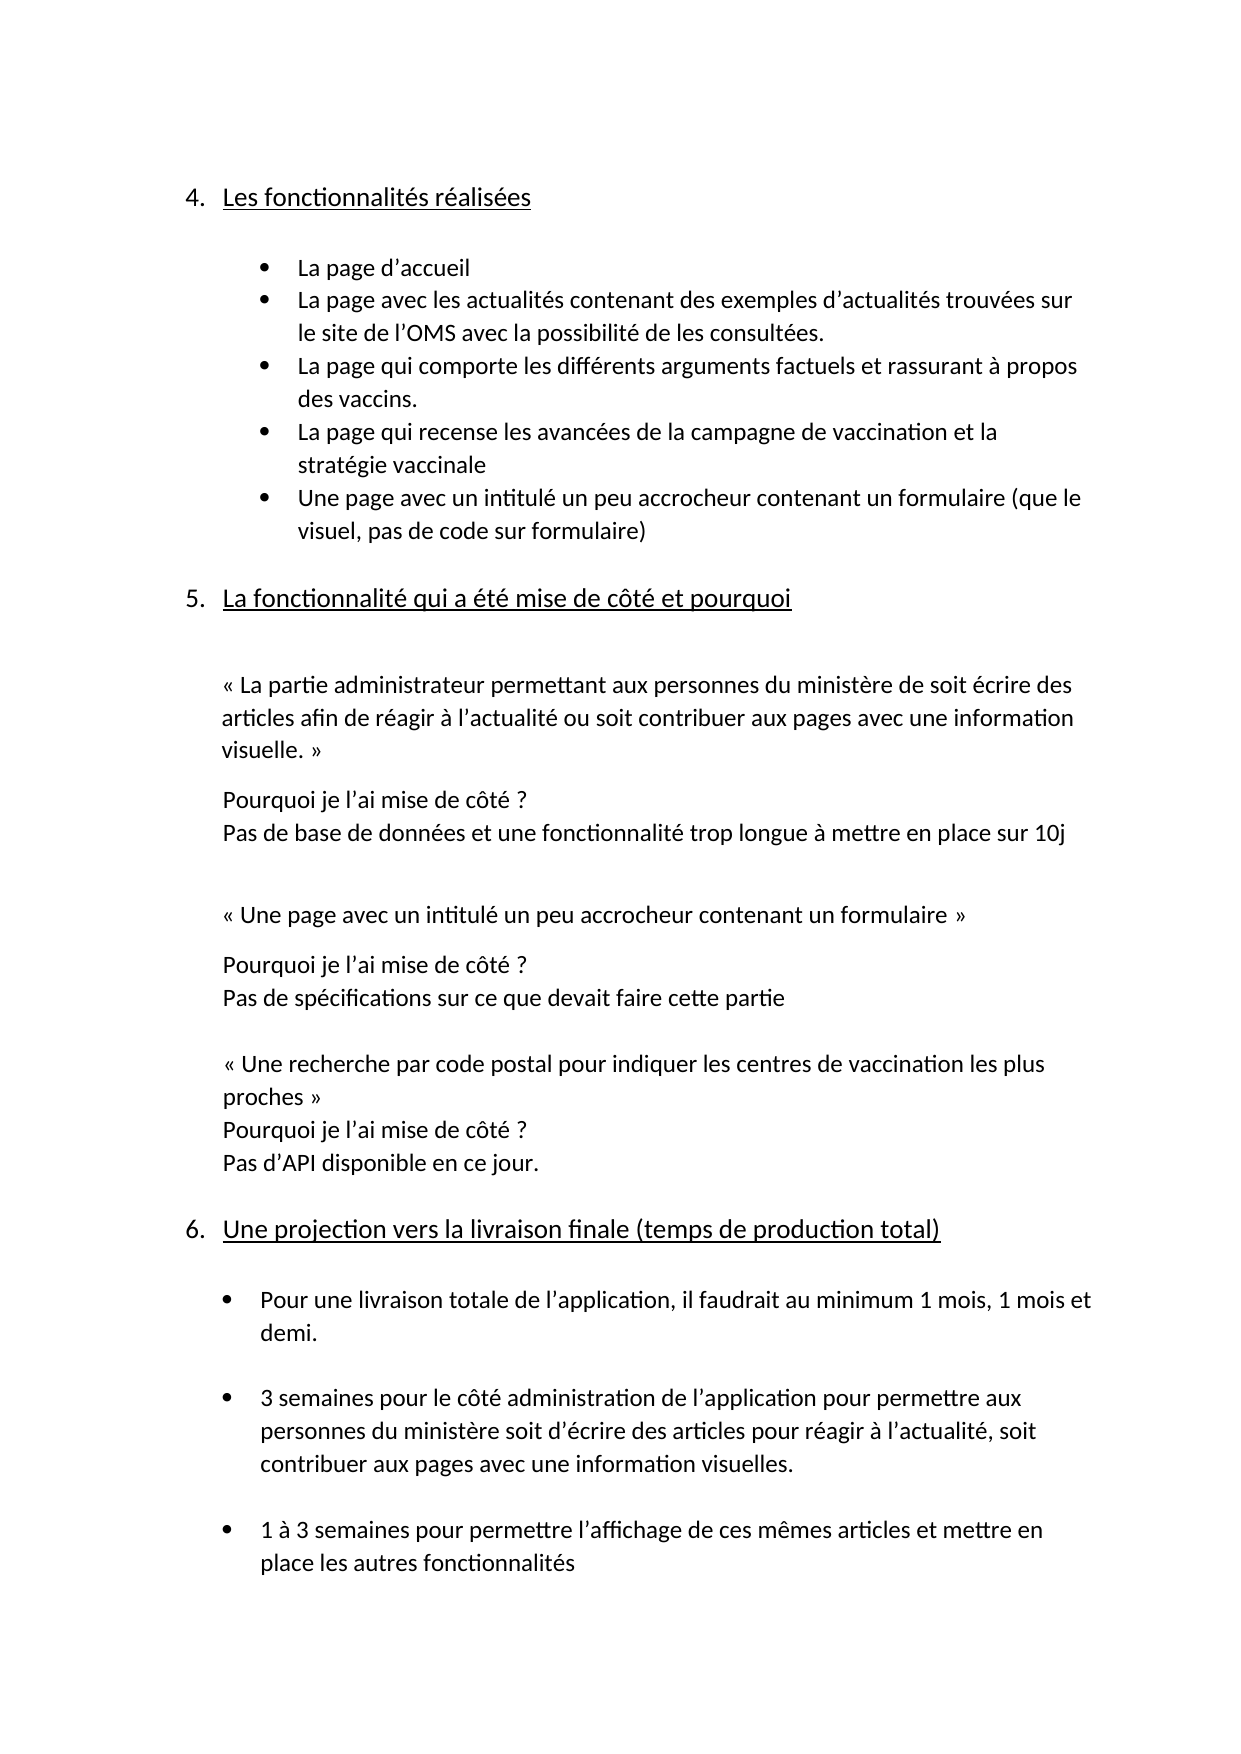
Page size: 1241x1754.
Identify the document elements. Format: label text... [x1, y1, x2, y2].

list Les fonctionnalités réalisées [185, 181, 1093, 213]
list Pas de spécifications sur ce que devait faire cette partie [223, 982, 1093, 1013]
list Une projection vers la livraison finale (temps de production total) [185, 1213, 1093, 1246]
text « Une page avec un intitulé un peu accrocheur contenant un formulaire » [148, 900, 1093, 930]
list Pas d’API disponible en ce jour. [223, 1147, 1093, 1177]
list Une page avec un intitulé un peu accrocheur contenant un formulaire (que le visuel, pas de code sur formulaire) [260, 482, 1093, 546]
list Pourquoi je l’ai mise de côté ? [223, 784, 1093, 815]
list Pour une livraison totale de l’application, il faudrait au minimum 1 mois, 1 mois et demi. [223, 1284, 1093, 1347]
list Pourquoi je l’ai mise de côté ? [223, 949, 1093, 980]
list 1 à 3 semaines pour permettre l’affichage de ces mêmes articles et mettre en place les autres fonctionnalités [223, 1514, 1093, 1578]
list La page d’accueil [260, 252, 1093, 282]
list La page qui comporte les différents arguments factuels et rassurant à propos des vaccins. [260, 351, 1093, 414]
list Pas de base de données et une fonctionnalité trop longue à mettre en place sur 10j [223, 817, 1093, 848]
list La page avec les actualités contenant des exemples d’actualités trouvées sur le site de l’OMS avec la possibilité de les consultées. [260, 285, 1093, 348]
list La page qui recense les avancées de la campagne de vaccination et la stratégie vaccinale [260, 416, 1093, 480]
list La fonctionnalité qui a été mise de côté et pourquoi [185, 581, 1093, 614]
text « La partie administrateur permettant aux personnes du ministère de soit écrire des articles afin de réagir à l’actualité ou soit contribuer aux pages avec une information visuelle. » [221, 669, 1093, 765]
list « Une recherche par code postal pour indiquer les centres de vaccination les plus proches » [223, 1048, 1093, 1111]
list Pourquoi je l’ai mise de côté ? [223, 1114, 1093, 1144]
list 3 semaines pour le côté administration de l’application pour permettre aux personnes du ministère soit d’écrire des articles pour réagir à l’actualité, soit contribuer aux pages avec une information visuelles. [223, 1383, 1093, 1479]
